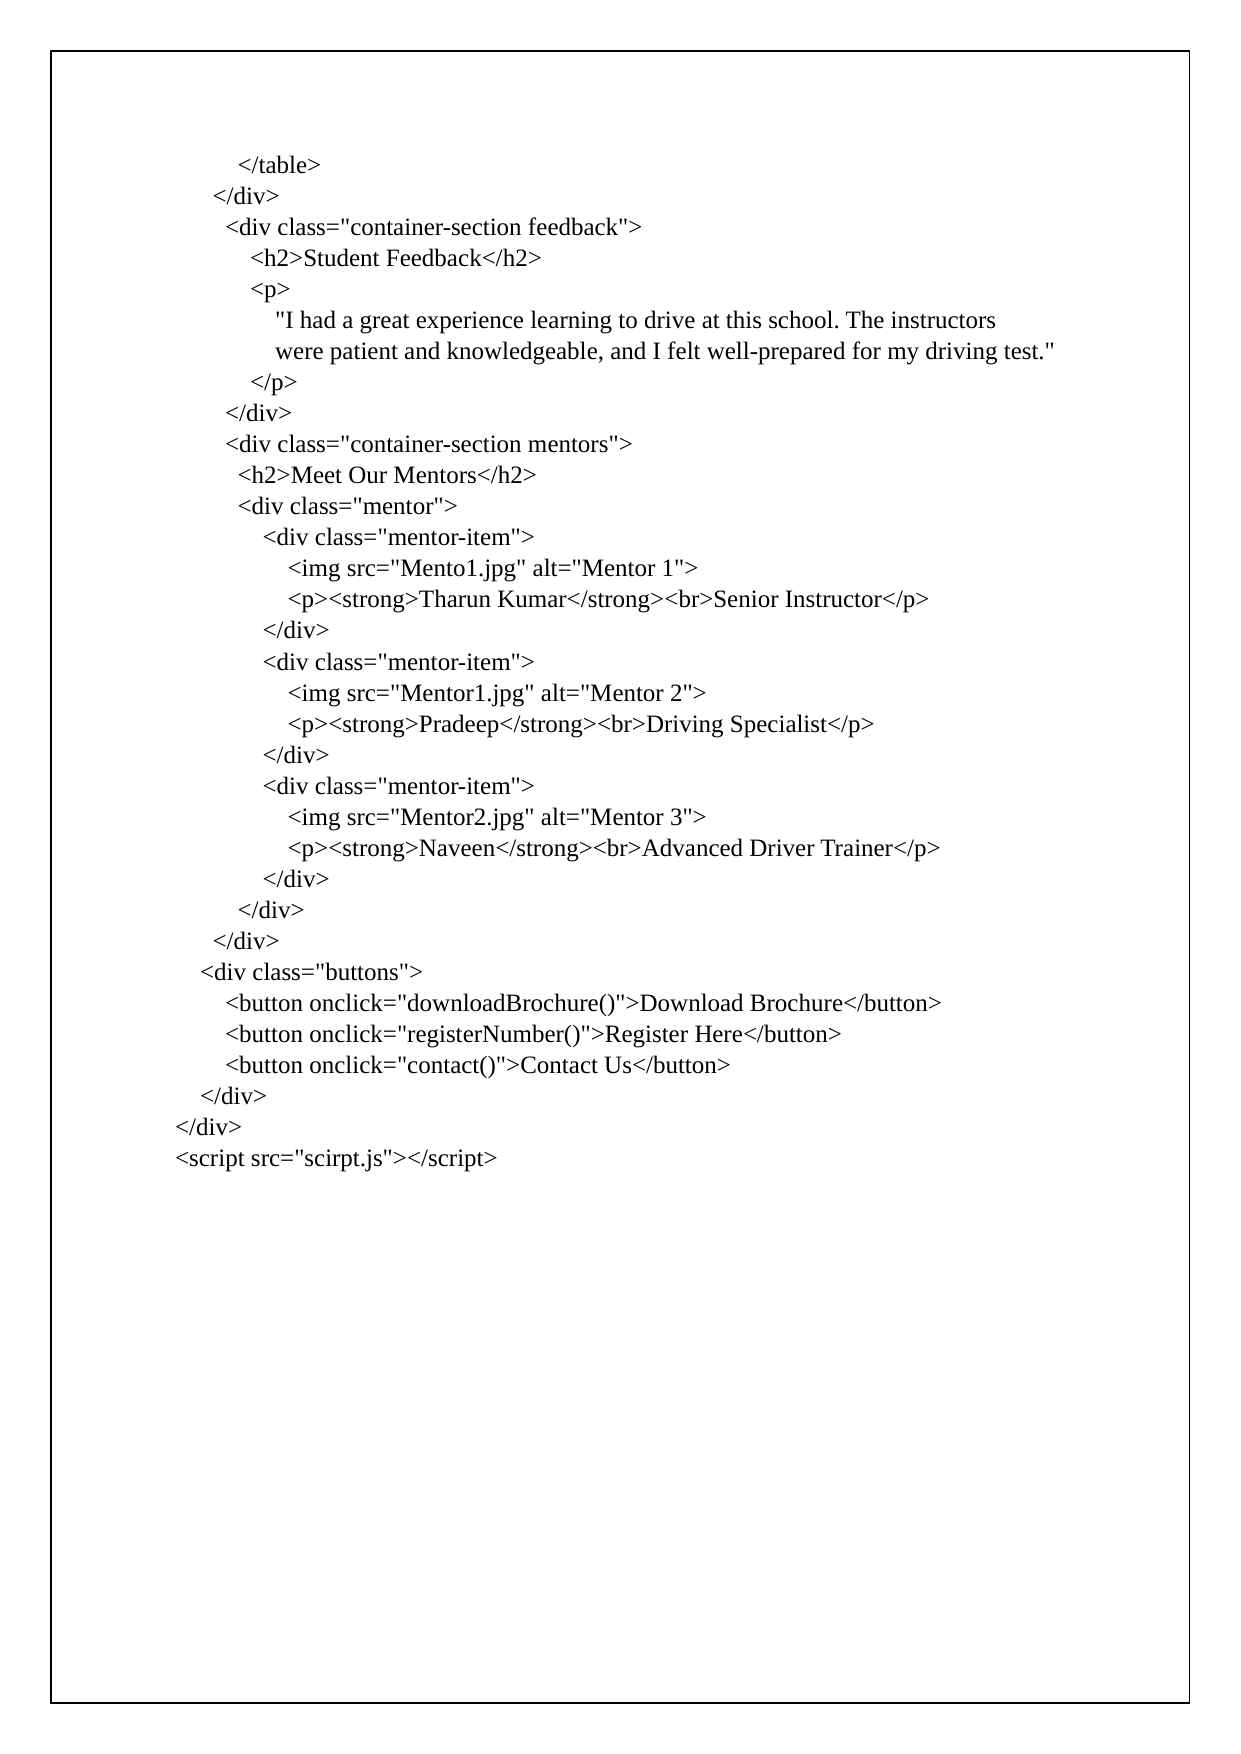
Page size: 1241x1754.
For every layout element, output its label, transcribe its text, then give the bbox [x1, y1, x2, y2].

text </div> [150, 1081, 1090, 1110]
text <button onclick="downloadBrochure()">Download Brochure</button> [150, 988, 1090, 1017]
text </div> [150, 864, 1090, 893]
text <div class="container-section feedback"> [150, 212, 1090, 241]
text were patient and knowledgeable, and I felt well-prepared for my driving test." [150, 336, 1090, 365]
text <div class="buttons"> [150, 957, 1090, 986]
text "I had a great experience learning to drive at this school. The instructors [150, 305, 1090, 334]
text <p> [150, 274, 1090, 303]
text </div> [150, 895, 1090, 924]
text <img src="Mento1.jpg" alt="Mentor 1"> [150, 553, 1090, 582]
text <script src="scirpt.js"></script> [150, 1143, 1090, 1172]
text <button onclick="registerNumber()">Register Here</button> [150, 1019, 1090, 1048]
text <img src="Mentor1.jpg" alt="Mentor 2"> [150, 678, 1090, 706]
text <p><strong>Naveen</strong><br>Advanced Driver Trainer</p> [150, 833, 1090, 862]
text </div> [150, 1112, 1090, 1141]
text <div class="container-section mentors"> [150, 429, 1090, 458]
text <div class="mentor-item"> [150, 771, 1090, 799]
text <div class="mentor-item"> [150, 647, 1090, 675]
text <p><strong>Pradeep</strong><br>Driving Specialist</p> [150, 709, 1090, 737]
text <div class="mentor-item"> [150, 522, 1090, 551]
text <div class="mentor"> [150, 491, 1090, 520]
text </div> [150, 926, 1090, 955]
text <h2>Student Feedback</h2> [150, 243, 1090, 272]
text <img src="Mentor2.jpg" alt="Mentor 3"> [150, 802, 1090, 831]
text </p> [150, 367, 1090, 396]
text </div> [150, 181, 1090, 210]
text <p><strong>Tharun Kumar</strong><br>Senior Instructor</p> [150, 584, 1090, 613]
text <button onclick="contact()">Contact Us</button> [150, 1050, 1090, 1079]
text </div> [150, 740, 1090, 768]
text </table> [150, 150, 1090, 179]
text <h2>Meet Our Mentors</h2> [150, 460, 1090, 489]
text </div> [150, 398, 1090, 427]
text </div> [150, 616, 1090, 644]
